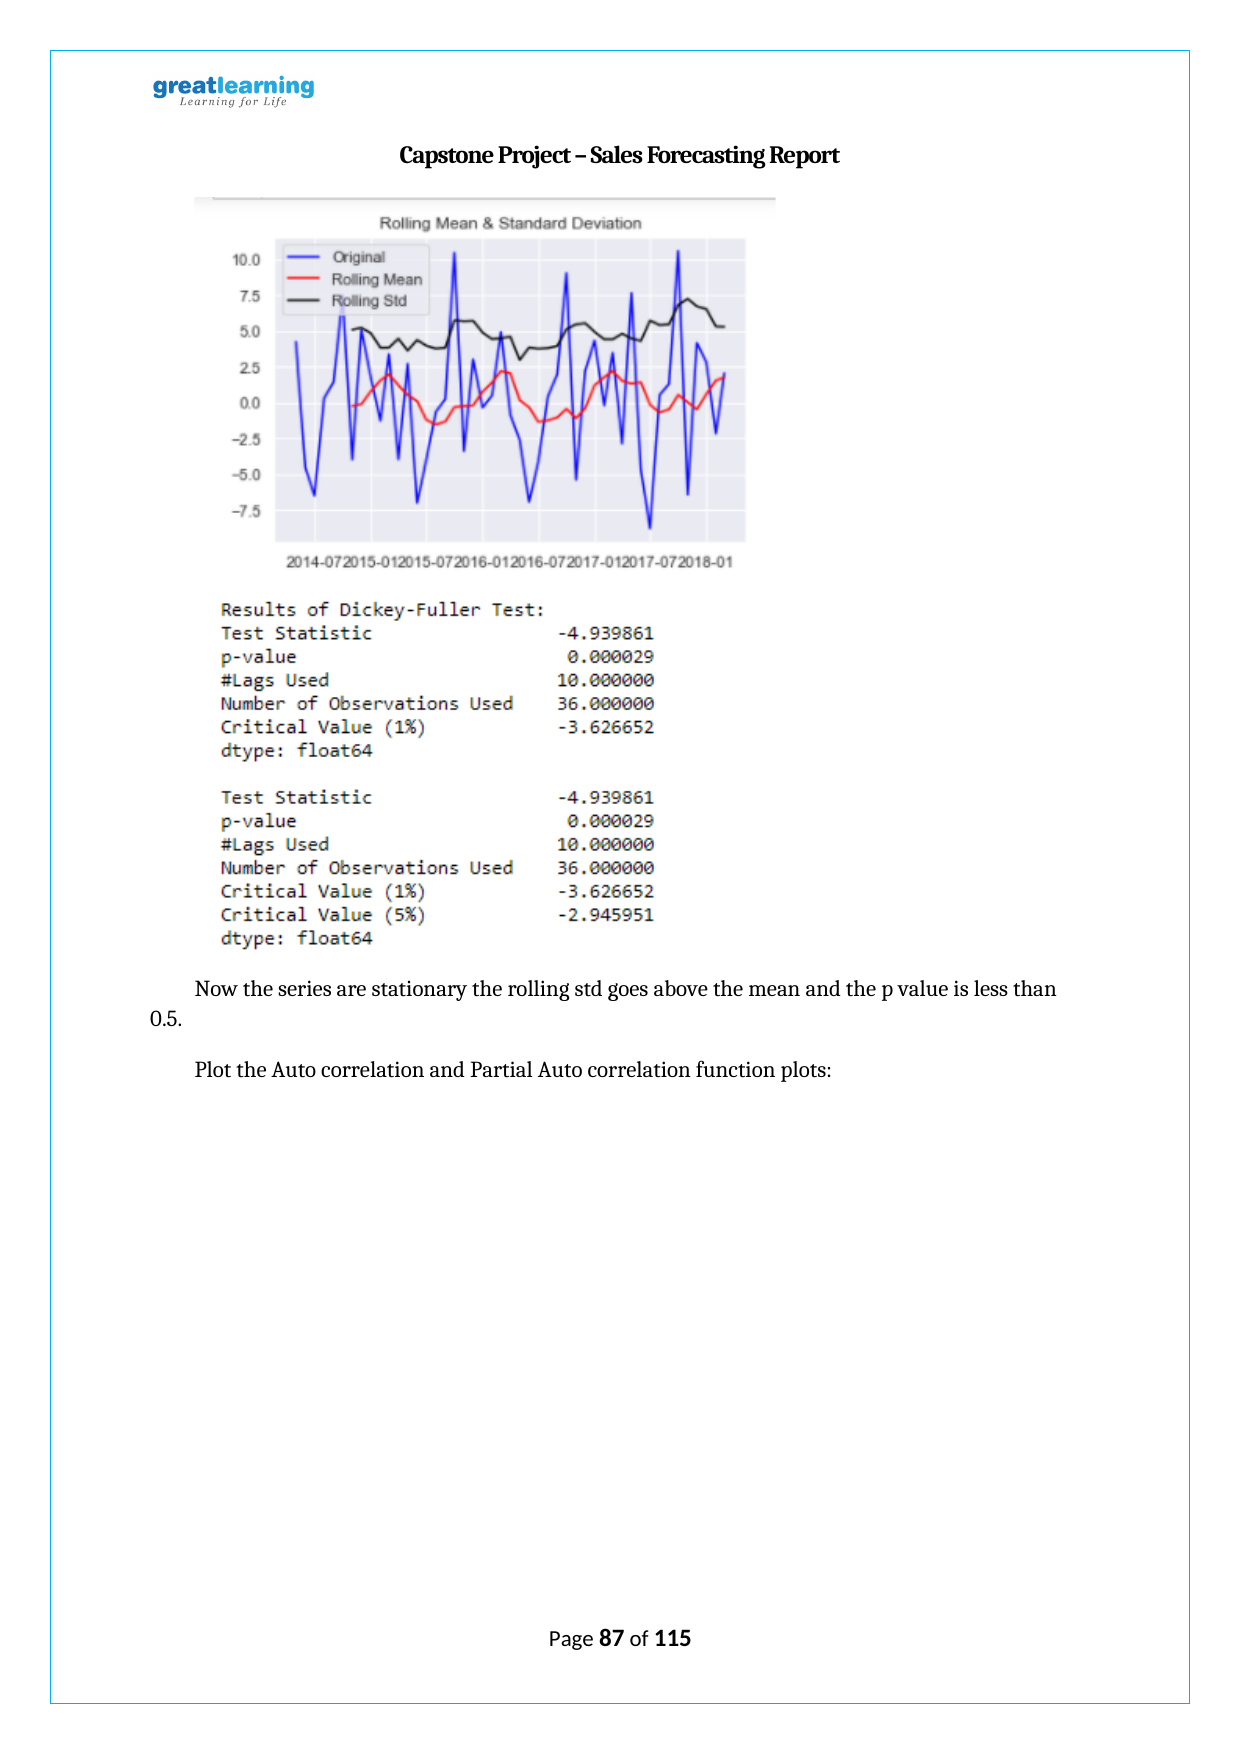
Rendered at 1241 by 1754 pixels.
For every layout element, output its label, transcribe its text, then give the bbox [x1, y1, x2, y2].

text Now the series are stationary the rolling std goes above the mean and the p value is less than 0.5. [150, 976, 1090, 1032]
picture [150, 73, 316, 112]
picture [194, 197, 776, 951]
text Plot the Auto correlation and Partial Auto correlation function plots: [150, 1057, 1090, 1083]
